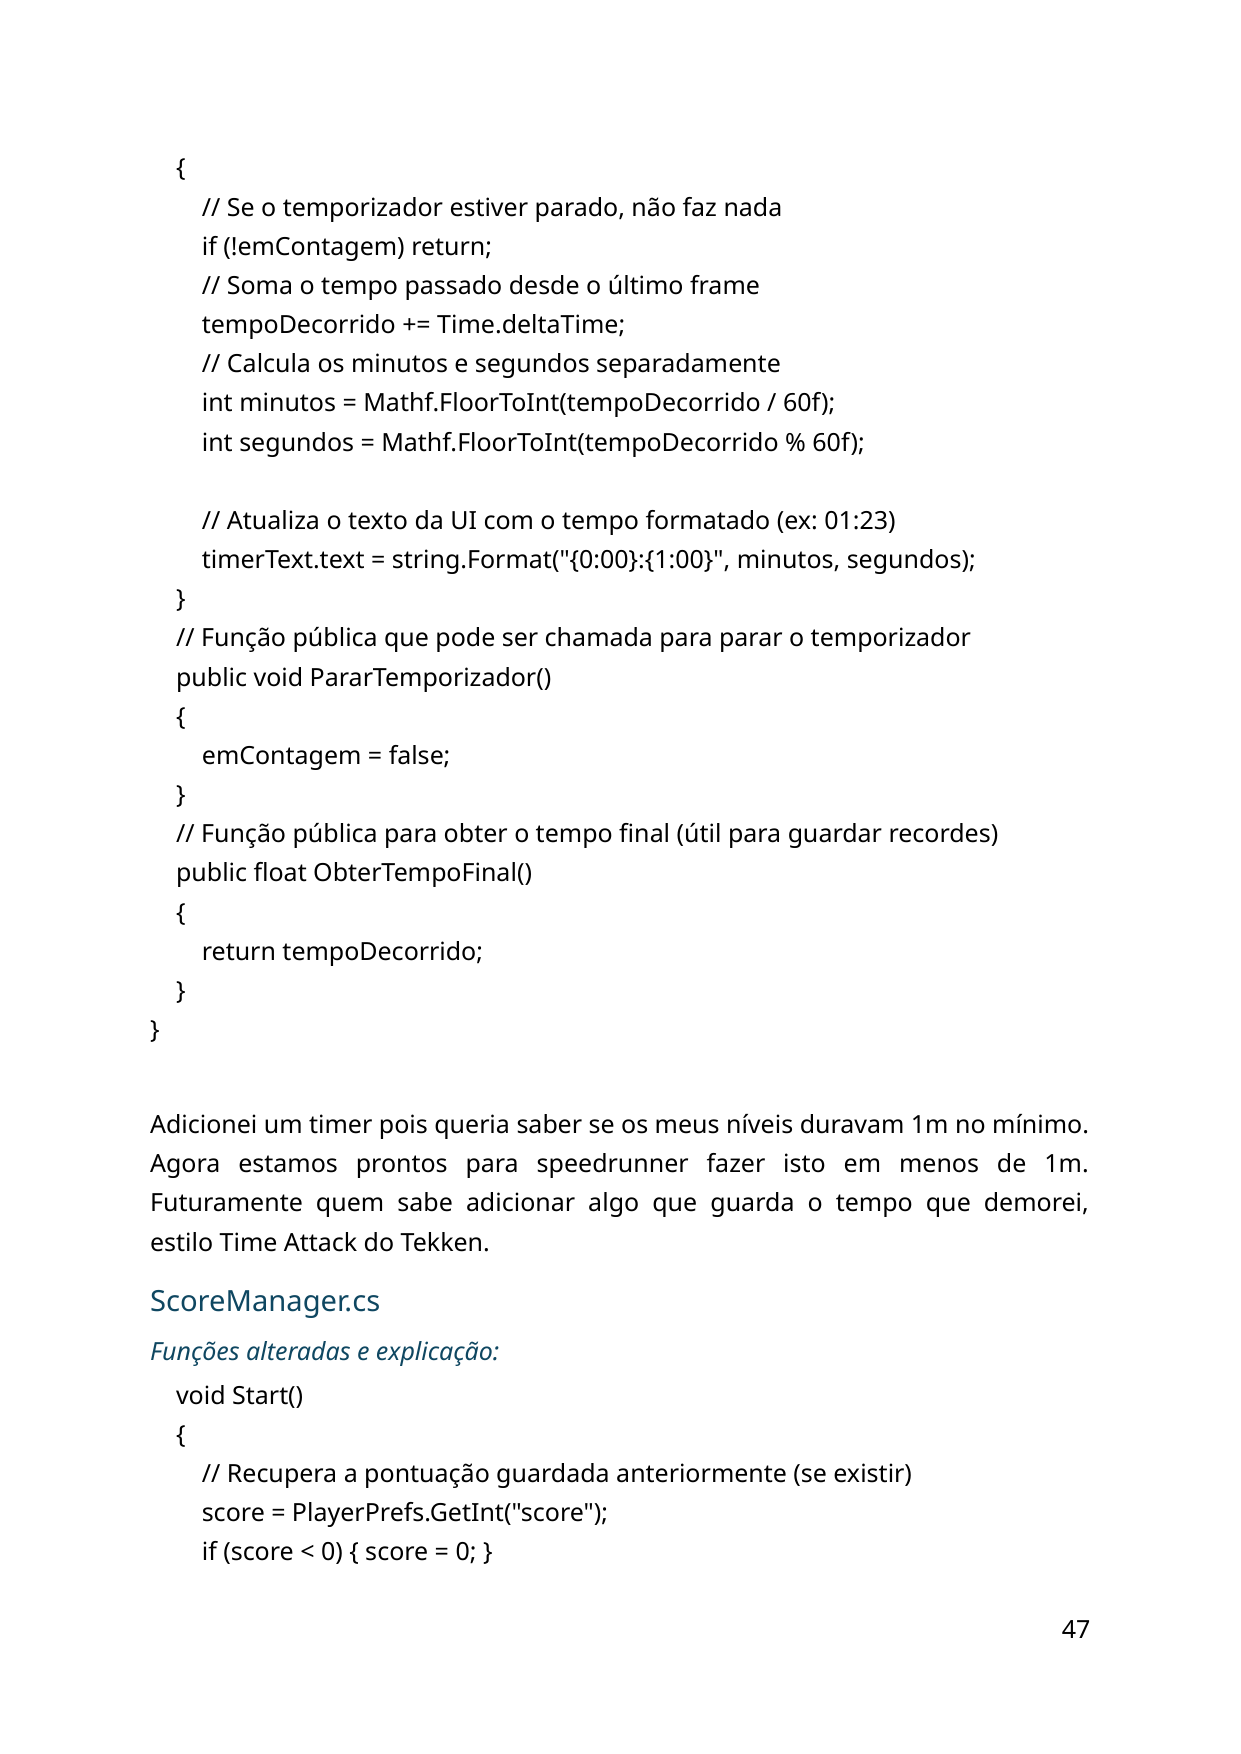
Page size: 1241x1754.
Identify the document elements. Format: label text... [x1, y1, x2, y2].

text score = PlayerPrefs.GetInt("score"); [150, 1495, 1090, 1529]
text // Atualiza o texto da UI com o tempo formatado (ex: 01:23) [150, 502, 1090, 537]
text // Soma o tempo passado desde o último frame [150, 267, 1090, 302]
text // Função pública para obter o tempo final (útil para guardar recordes) [150, 816, 1090, 850]
text } [150, 581, 1090, 615]
text void Start() [150, 1377, 1090, 1411]
text } [150, 972, 1090, 1007]
text } [150, 1012, 1090, 1046]
text timerText.text = string.Format("{0:00}:{1:00}", minutos, segundos); [150, 542, 1090, 576]
text // Se o temporizador estiver parado, não faz nada [150, 189, 1090, 223]
text public void PararTemporizador() [150, 659, 1090, 693]
text public float ObterTempoFinal() [150, 855, 1090, 889]
text { [150, 894, 1090, 928]
text // Calcula os minutos e segundos separadamente [150, 346, 1090, 380]
text } [150, 777, 1090, 811]
text int segundos = Mathf.FloorToInt(tempoDecorrido % 60f); [150, 424, 1090, 458]
text // Função pública que pode ser chamada para parar o temporizador [150, 620, 1090, 654]
text emContagem = false; [150, 737, 1090, 772]
text { [150, 698, 1090, 732]
text if (!emContagem) return; [150, 228, 1090, 262]
text { [150, 1416, 1090, 1451]
text if (score < 0) { score = 0; } [150, 1534, 1090, 1568]
text return tempoDecorrido; [150, 933, 1090, 967]
text tempoDecorrido += Time.deltaTime; [150, 307, 1090, 341]
text Adicionei um timer pois queria saber se os meus níveis duravam 1m no mínimo. Agora estamos prontos para speedrunner fazer isto em menos de 1m. Futuramente quem sabe adicionar algo que guarda o tempo que demorei, estilo Time Attack do Tekken. [150, 1107, 1090, 1258]
text { [150, 150, 1090, 184]
subtitle ScoreManager.cs [150, 1280, 1090, 1320]
text // Recupera a pontuação guardada anteriormente (se existir) [150, 1456, 1090, 1490]
text int minutos = Mathf.FloorToInt(tempoDecorrido / 60f); [150, 385, 1090, 419]
subtitle Funções alteradas e explicação: [150, 1334, 1090, 1368]
